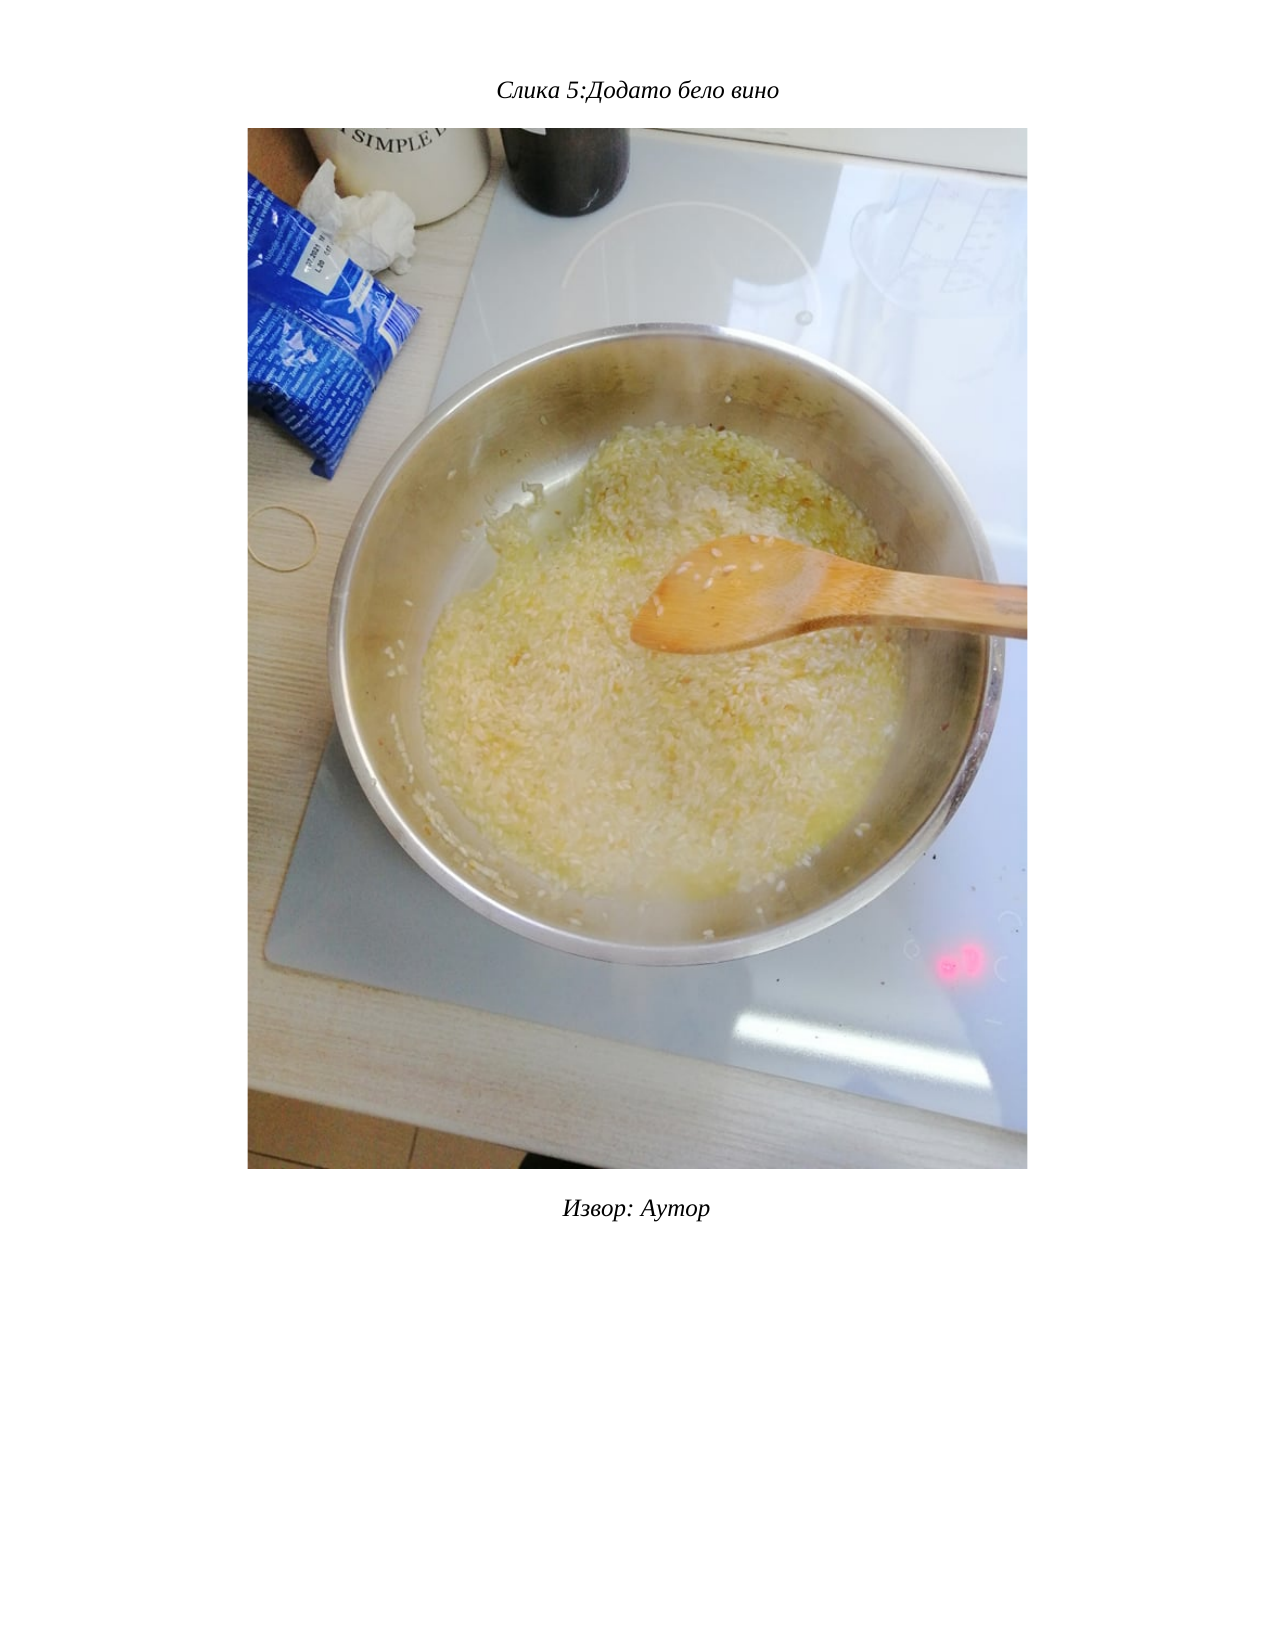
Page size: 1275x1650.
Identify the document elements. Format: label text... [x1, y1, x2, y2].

text Слика 5:Додато бело вино [75, 75, 1200, 104]
text Извор: Аутор [75, 1193, 1200, 1222]
picture [247, 128, 1028, 1169]
